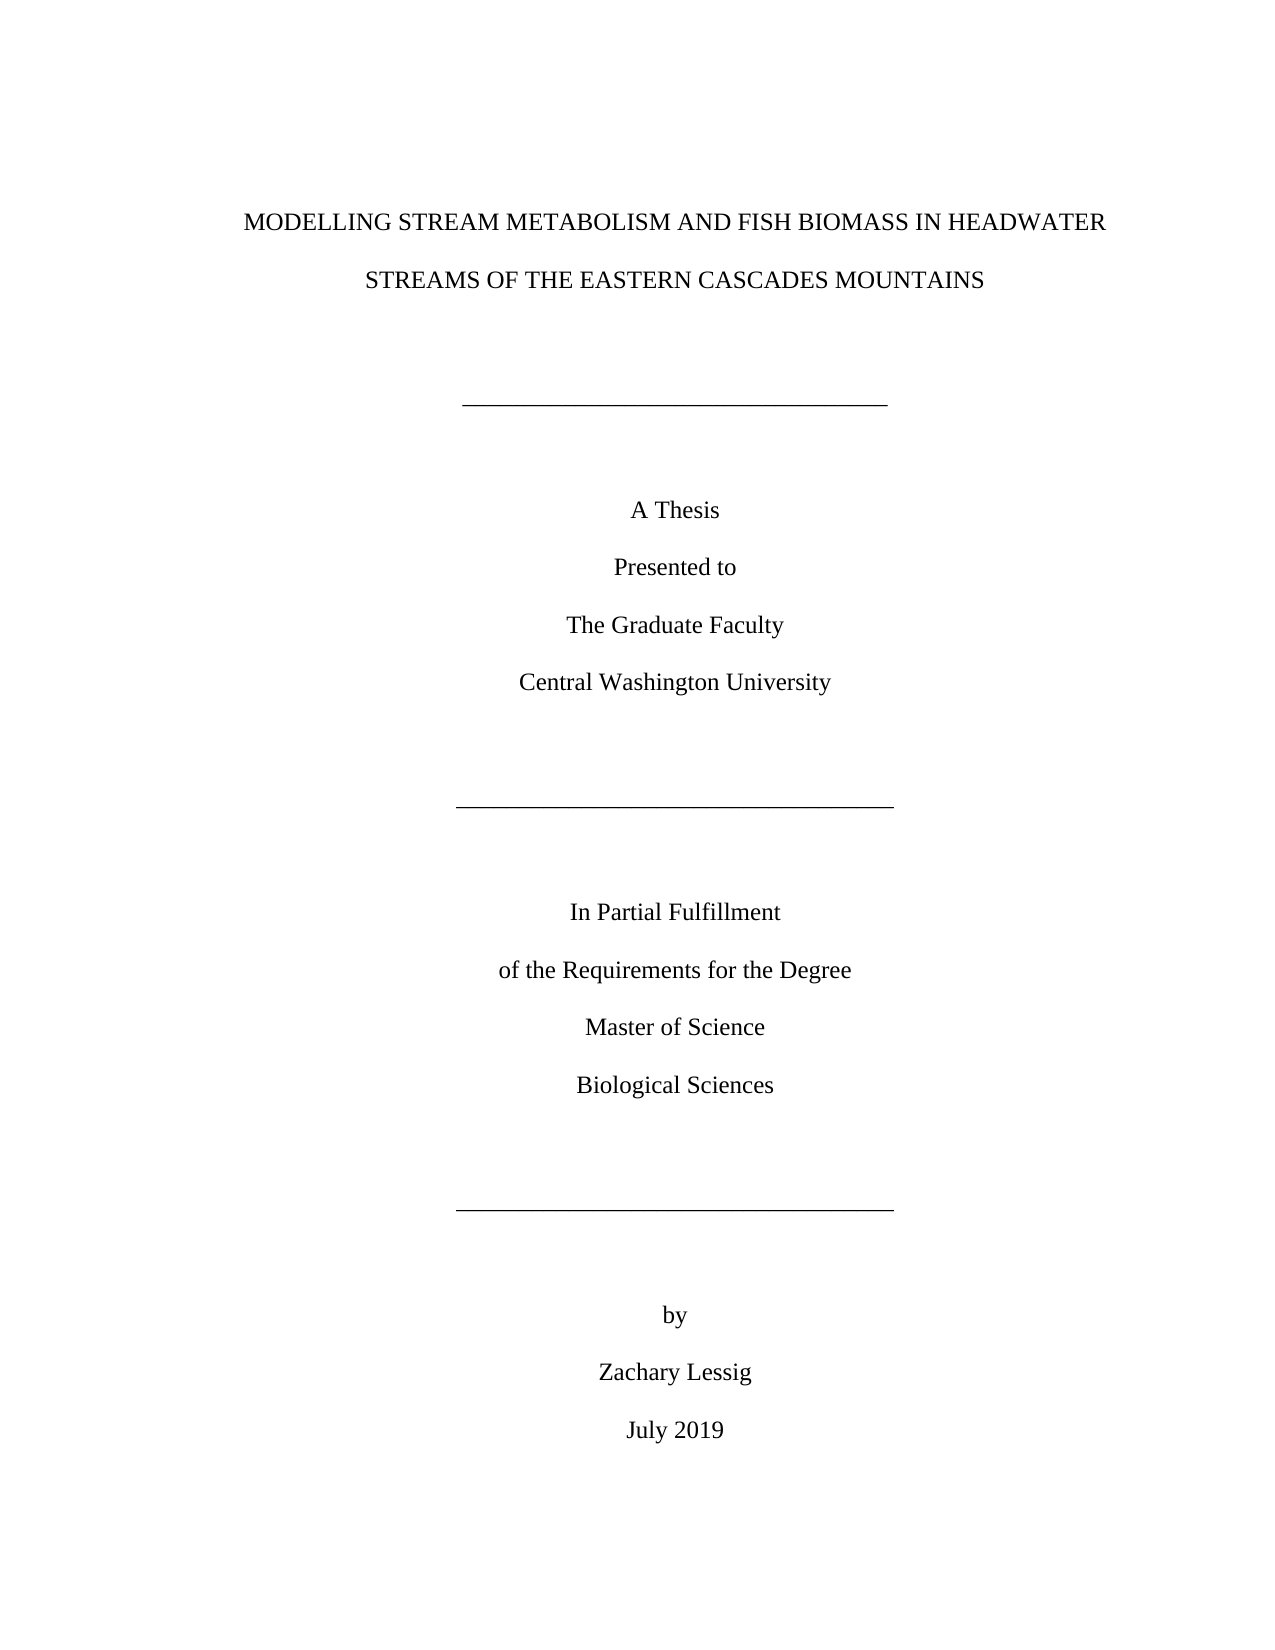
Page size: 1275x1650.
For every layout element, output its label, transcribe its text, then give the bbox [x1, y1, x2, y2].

text July 2019 [225, 1415, 1125, 1444]
text Central Washington University [225, 667, 1125, 696]
text Zachary Lessig [225, 1357, 1125, 1386]
text In Partial Fulfillment [225, 897, 1125, 926]
text __________________________________ [225, 380, 1125, 409]
text Master of Science [225, 1012, 1125, 1041]
text by [225, 1300, 1125, 1329]
text MODELLING STREAM METABOLISM AND FISH BIOMASS IN HEADWATER STREAMS OF THE EASTERN CASCADES MOUNTAINS [225, 207, 1125, 294]
text ___________________________________ [225, 782, 1125, 811]
text Presented to [225, 552, 1125, 581]
text of the Requirements for the Degree [225, 955, 1125, 984]
text The Graduate Faculty [225, 610, 1125, 639]
text Biological Sciences [225, 1070, 1125, 1099]
text ___________________________________ [225, 1185, 1125, 1214]
text A Thesis [225, 495, 1125, 524]
